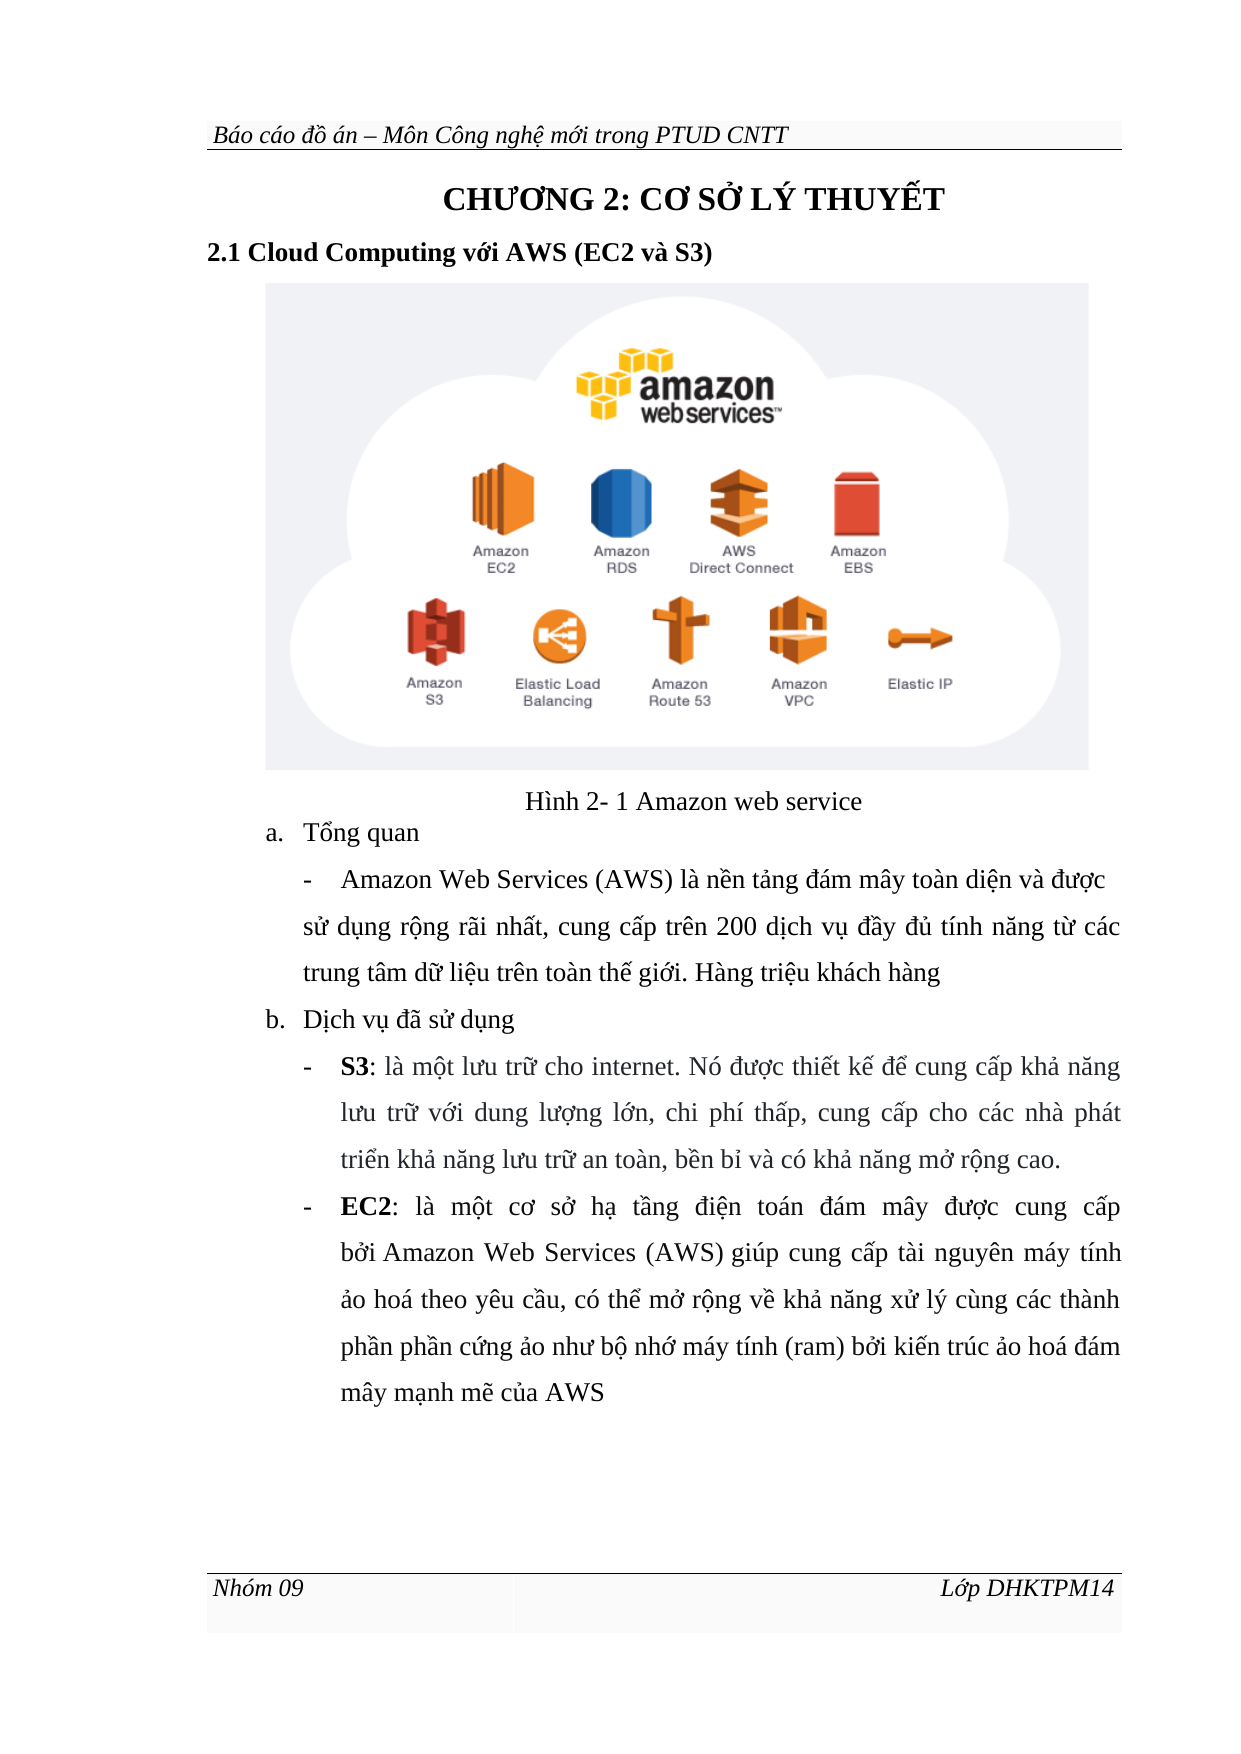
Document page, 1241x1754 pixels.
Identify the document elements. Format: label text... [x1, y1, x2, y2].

subtitle Cloud Computing với AWS (EC2 và S3) [207, 237, 1122, 268]
list Tổng quan [265, 816, 1122, 847]
list Amazon Web Services (AWS) là nền tảng đám mây toàn diện và được [303, 863, 1122, 894]
text sử dụng rộng rãi nhất, cung cấp trên 200 dịch vụ đầy đủ tính năng từ các trung tâm dữ liệu trên toàn thế giới. Hàng triệu khách hàng [303, 910, 1122, 987]
list Dịch vụ đã sử dụng [265, 1003, 1122, 1034]
text Hình 2- 1 Amazon web service [207, 785, 1122, 816]
subtitle : CƠ SỞ LÝ THUYẾT [207, 179, 1122, 217]
list EC2: là một cơ sở hạ tầng điện toán đám mây được cung cấp bởi Amazon Web Services (AWS) giúp cung cấp tài nguyên máy tính ảo hoá theo yêu cầu, có thể mở rộng về khả năng xử lý cùng các thành phần phần cứng ảo như bộ nhớ máy tính (ram) bởi kiến trúc ảo hoá đám mây mạnh mẽ của AWS [303, 1190, 1122, 1407]
picture [265, 283, 1089, 770]
list S3: là một lưu trữ cho internet. Nó được thiết kế để cung cấp khả năng lưu trữ với dung lượng lớn, chi phí thấp, cung cấp cho các nhà phát triển khả năng lưu trữ an toàn, bền bỉ và có khả năng mở rộng cao. [303, 1050, 1122, 1174]
